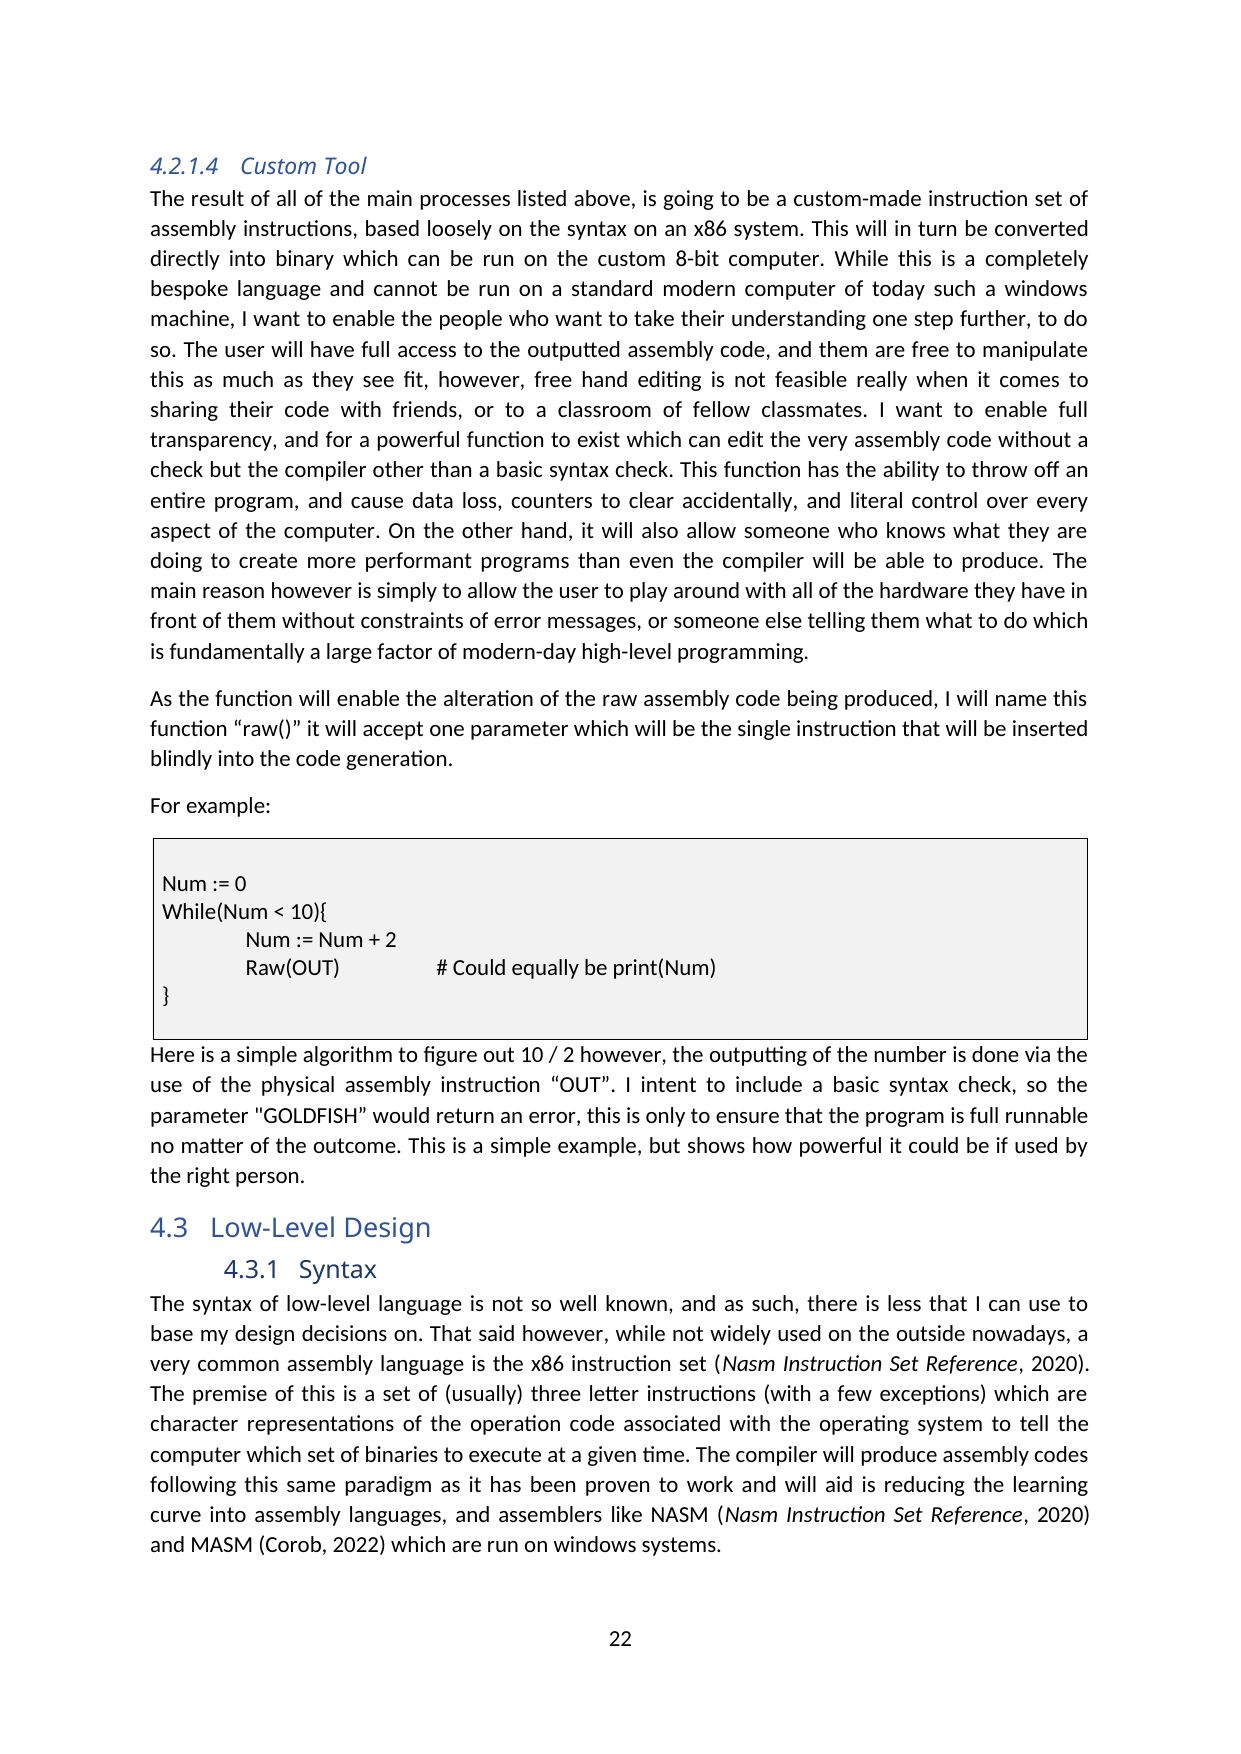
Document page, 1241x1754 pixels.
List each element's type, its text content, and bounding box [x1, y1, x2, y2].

text Raw(OUT) # Could equally be print(Num) [154, 950, 1087, 978]
subtitle Low-Level Design [150, 1208, 1090, 1245]
text Num := 0 [154, 866, 1087, 894]
text } [154, 978, 1087, 1006]
text For example: [150, 791, 1090, 819]
text The syntax of low-level language is not so well known, and as such, there is less that I can use to base my design decisions on. That said however, while not widely used on the outside nowadays, a very common assembly language is the x86 instruction set (Nasm Instruction Set Reference, 2020). The premise of this is a set of (usually) three letter instructions (with a few exceptions) which are character representations of the operation code associated with the operating system to tell the computer which set of binaries to execute at a given time. The compiler will produce assembly codes following this same paradigm as it has been proven to work and will aid is reducing the learning curve into assembly languages, and assemblers like NASM (Nasm Instruction Set Reference, 2020) and MASM (Corob, 2022) which are run on windows systems. [150, 1289, 1090, 1558]
text While(Num < 10){ [154, 894, 1087, 922]
subtitle Custom Tool [150, 150, 1090, 181]
text The result of all of the main processes listed above, is going to be a custom-made instruction set of assembly instructions, based loosely on the syntax on an x86 system. This will in turn be converted directly into binary which can be run on the custom 8-bit computer. While this is a completely bespoke language and cannot be run on a standard modern computer of today such a windows machine, I want to enable the people who want to take their understanding one step further, to do so. The user will have full access to the outputted assembly code, and them are free to manipulate this as much as they see fit, however, free hand editing is not feasible really when it comes to sharing their code with friends, or to a classroom of fellow classmates. I want to enable full transparency, and for a powerful function to exist which can edit the very assembly code without a check but the compiler other than a basic syntax check. This function has the ability to throw off an entire program, and cause data loss, counters to clear accidentally, and literal control over every aspect of the computer. On the other hand, it will also allow someone who knows what they are doing to create more performant programs than even the compiler will be able to produce. The main reason however is simply to allow the user to play around with all of the hardware they have in front of them without constraints of error messages, or someone else telling them what to do which is fundamentally a large factor of modern-day high-level programming. [150, 184, 1090, 665]
text Here is a simple algorithm to figure out 10 / 2 however, the outputting of the number is done via the use of the physical assembly instruction “OUT”. I intent to include a basic syntax check, so the parameter "GOLDFISH” would return an error, this is only to ensure that the program is full runnable no matter of the outcome. This is a simple example, but shows how powerful it could be if used by the right person. [150, 1040, 1090, 1189]
text As the function will enable the alteration of the raw assembly code being produced, I will name this function “raw()” it will accept one parameter which will be the single instruction that will be inserted blindly into the code generation. [150, 684, 1090, 772]
text Num := Num + 2 [154, 922, 1087, 950]
subtitle Syntax [224, 1252, 1090, 1286]
